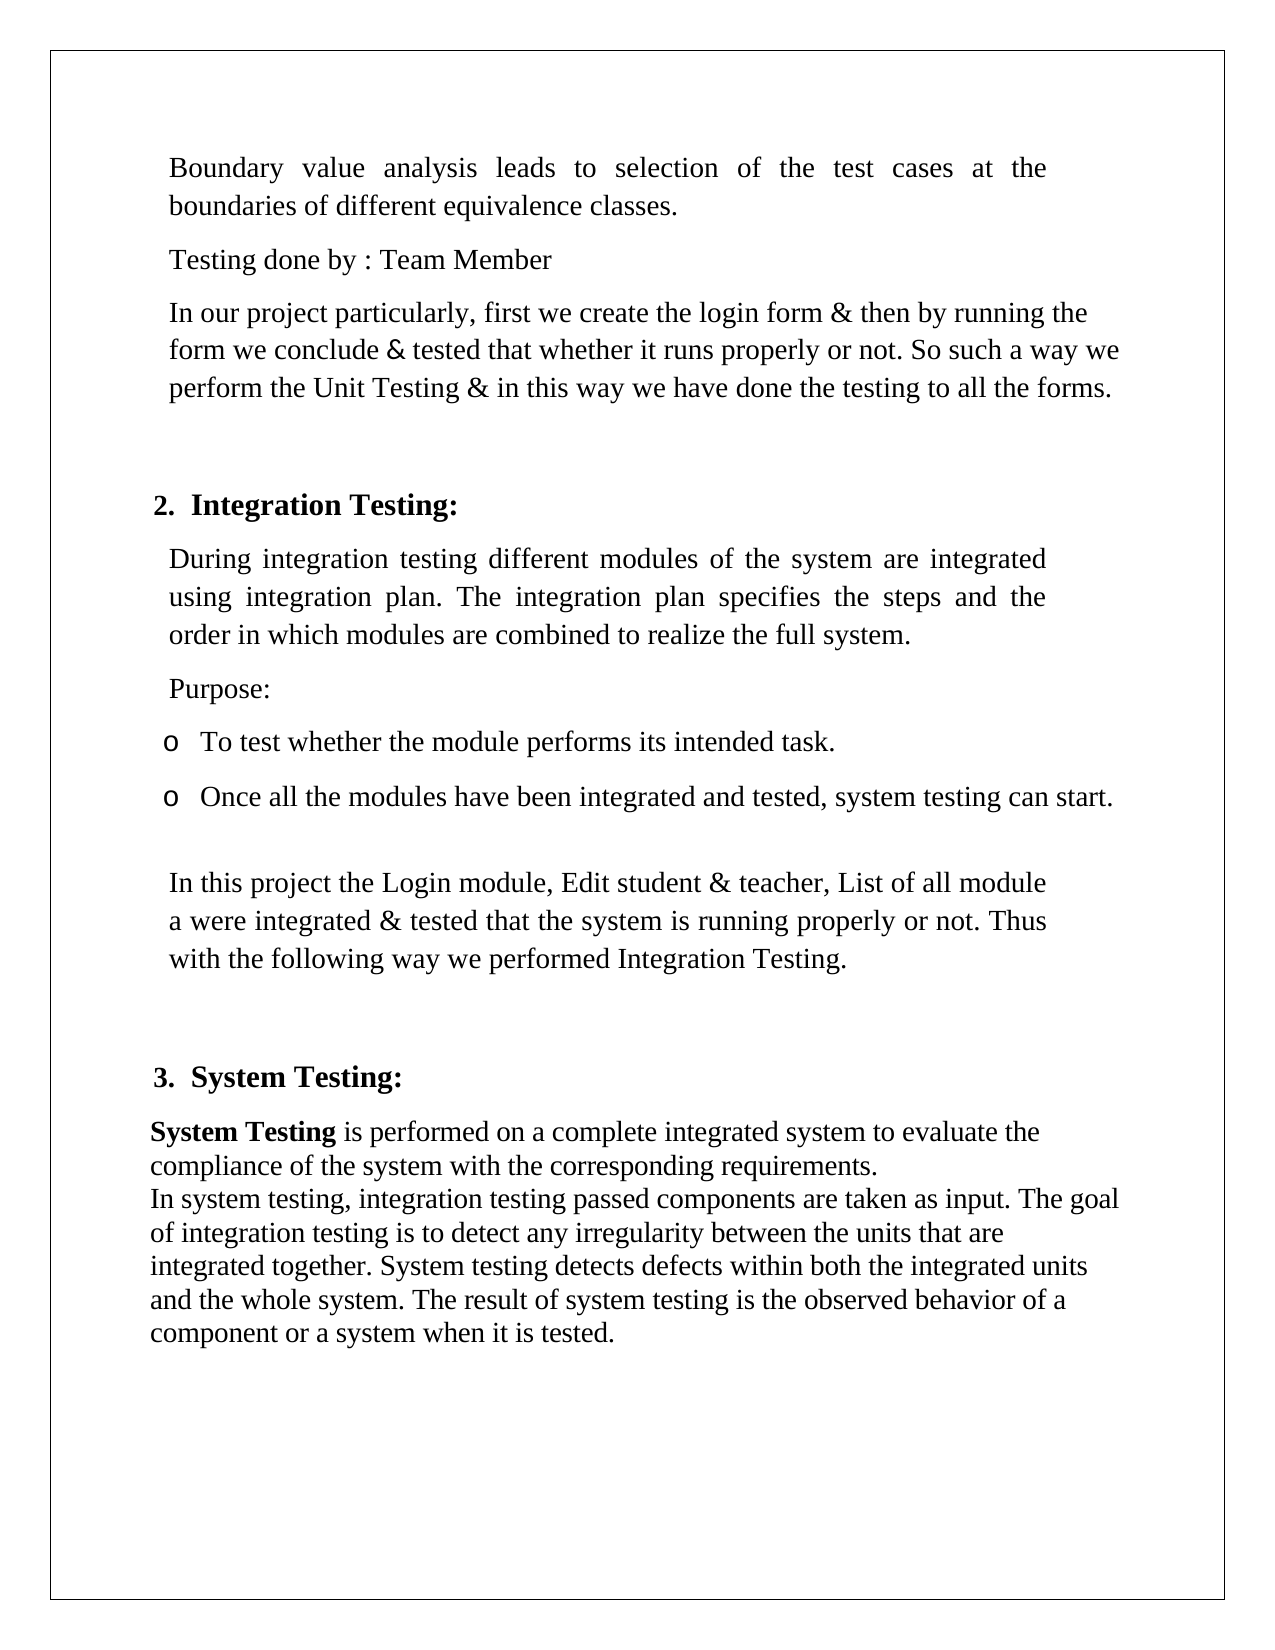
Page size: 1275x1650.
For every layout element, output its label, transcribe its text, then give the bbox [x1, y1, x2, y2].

text During integration testing different modules of the system are integrated using integration plan. The integration plan specifies the steps and the order in which modules are combined to realize the full system. [169, 541, 1048, 650]
list Once all the modules have been integrated and tested, system testing can start. [162, 779, 1125, 815]
text In this project the Login module, Edit student & teacher, List of all module a were integrated & tested that the system is running properly or not. Thus with the following way we performed Integration Testing. [169, 865, 1048, 974]
list To test whether the module performs its intended task. [162, 724, 1125, 760]
text In our project particularly, first we create the login form & then by running the form we conclude & tested that whether it runs properly or not. So such a way we perform the Unit Testing & in this way we have done the testing to all the forms. [169, 295, 1125, 403]
text System Testing is performed on a complete integrated system to evaluate the compliance of the system with the corresponding requirements. [150, 1114, 1125, 1181]
text In system testing, integration testing passed components are taken as input. The goal of integration testing is to detect any irregularity between the units that are integrated together. System testing detects defects within both the integrated units and the whole system. The result of system testing is the observed behavior of a component or a system when it is tested. [150, 1181, 1125, 1349]
text Purpose: [169, 671, 1125, 705]
list System Testing: [153, 1059, 1125, 1095]
list Integration Testing: [153, 486, 1125, 522]
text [169, 150, 1048, 221]
text Testing done by : Team Member [169, 242, 1125, 276]
